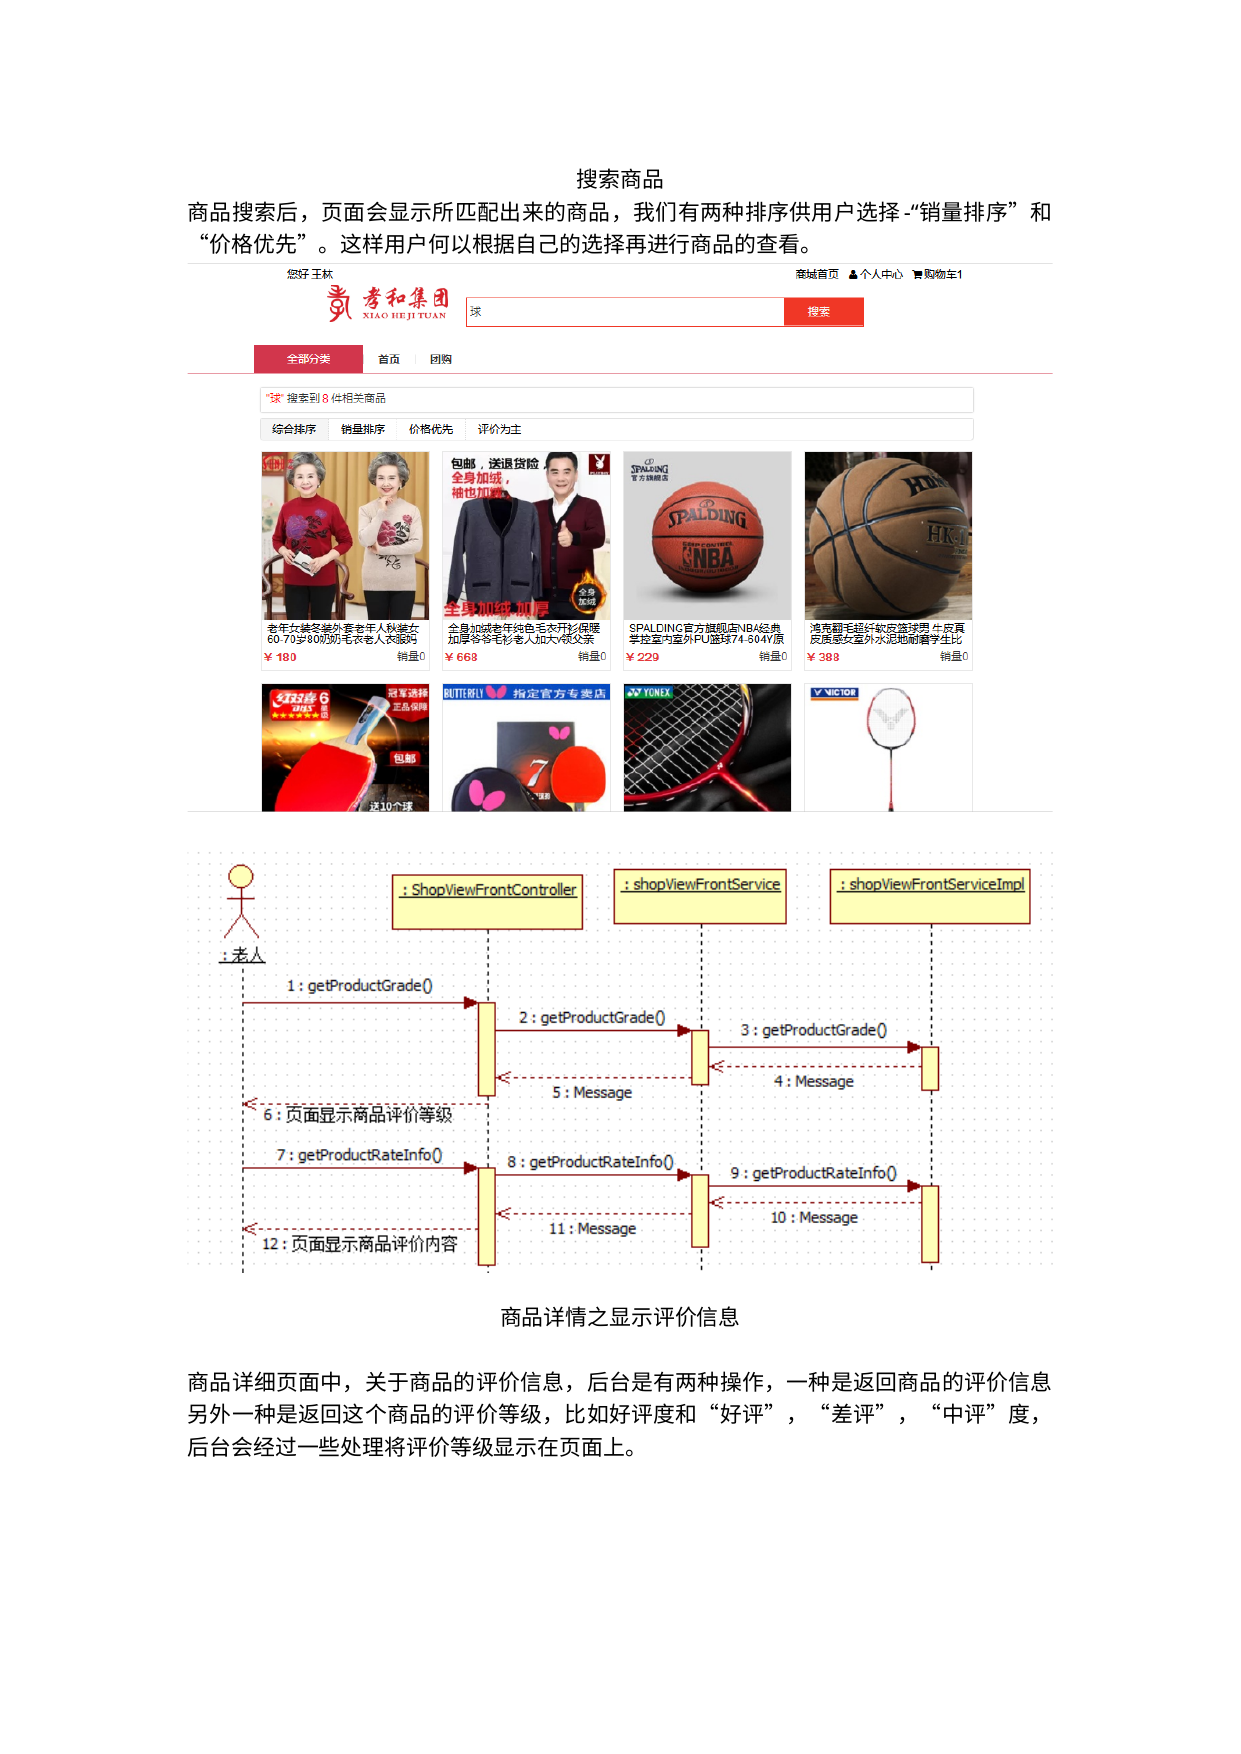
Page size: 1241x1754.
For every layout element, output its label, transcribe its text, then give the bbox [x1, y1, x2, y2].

picture [187, 259, 1053, 812]
text 商品搜索后，页面会显示所匹配出来的商品，我们有两种排序供用户选择-“销量排序”和“价格优先”。这样用户何以根据自己的选择再进行商品的查看。 [187, 194, 1053, 259]
picture [187, 844, 1053, 1273]
text 商品详情之显示评价信息 [187, 1299, 1053, 1332]
text 商品详细页面中，关于商品的评价信息，后台是有两种操作，一种是返回商品的评价信息，另外一种是返回这个商品的评价等级，比如好评度和“好评”，“差评”，“中评”度，后台会经过一些处理将评价等级显示在页面上。 [187, 1364, 1053, 1462]
text 搜索商品 [187, 162, 1053, 194]
